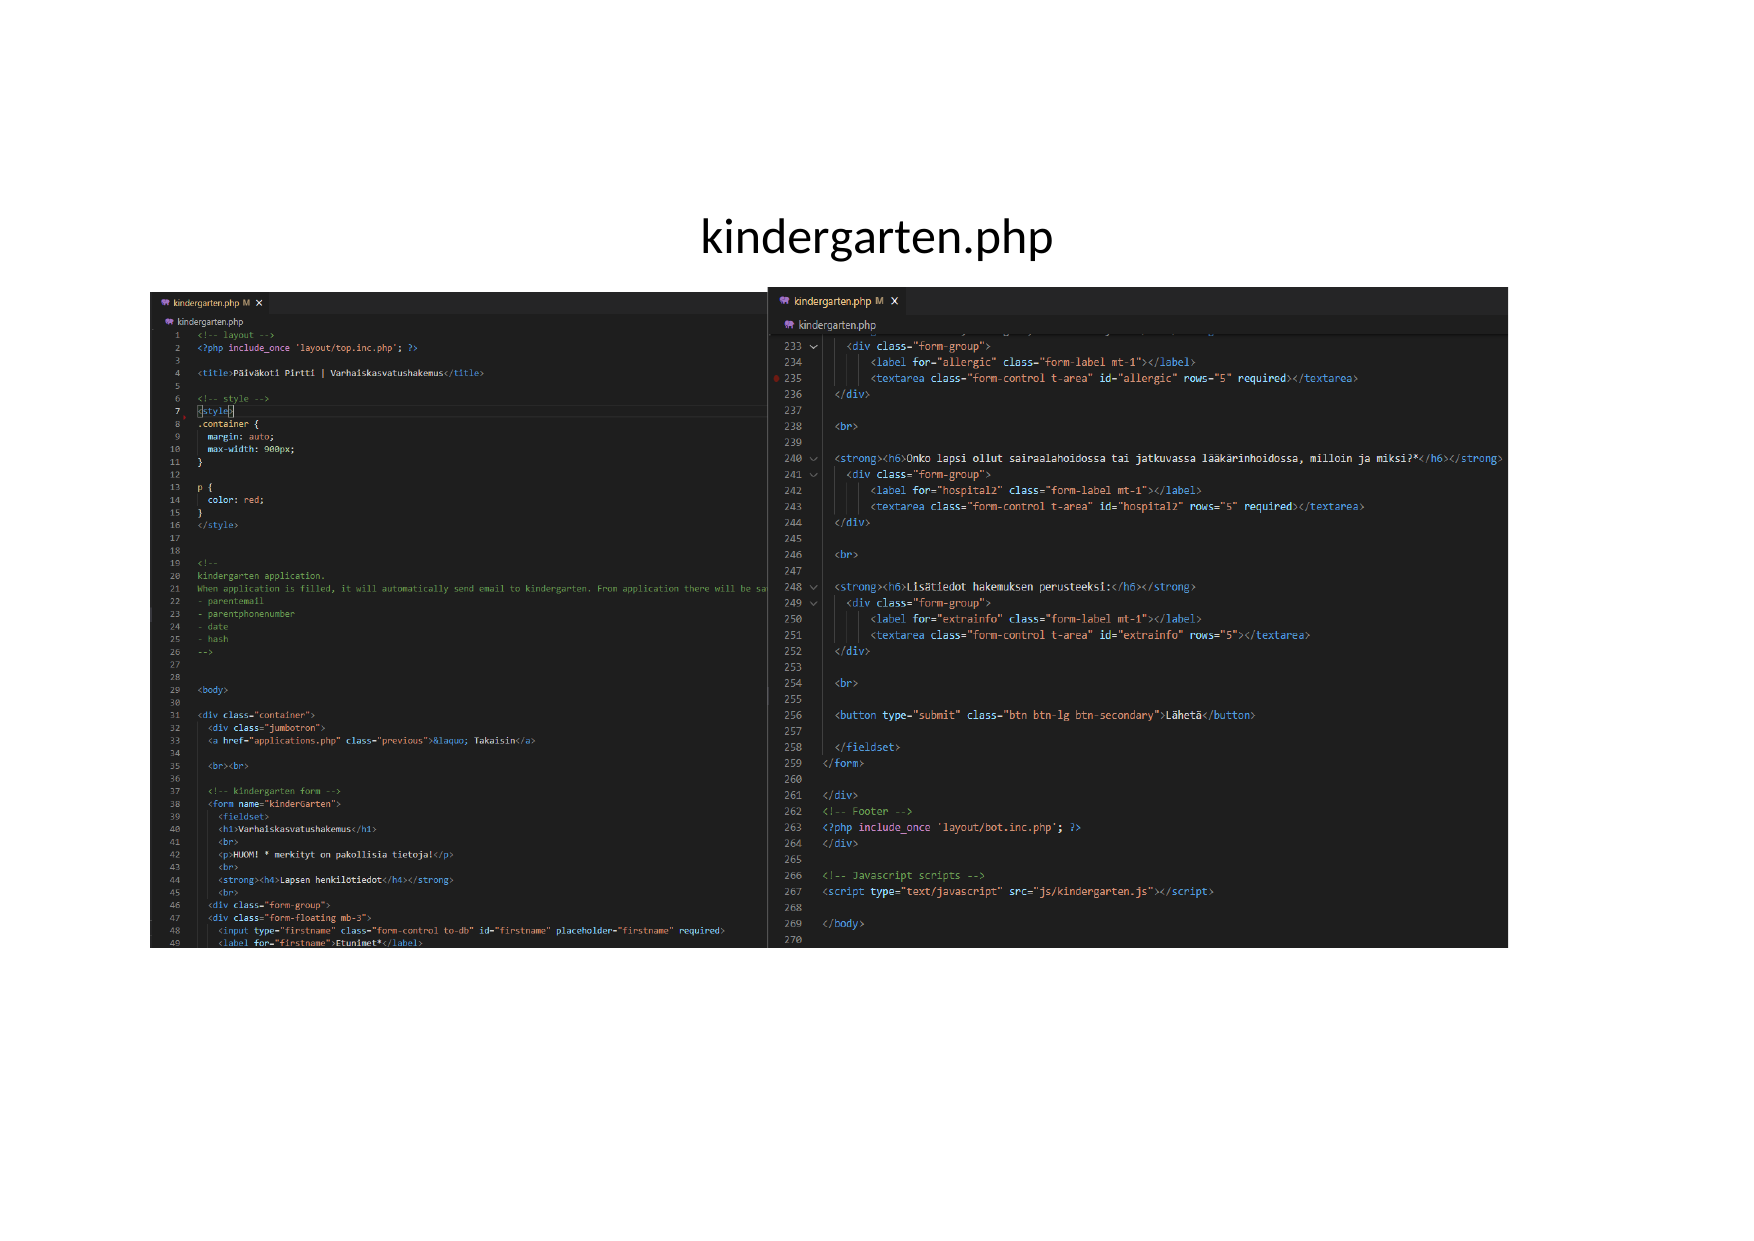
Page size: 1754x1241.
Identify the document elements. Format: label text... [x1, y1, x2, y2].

picture [150, 287, 1509, 948]
text kindergarten.php [150, 205, 1604, 266]
